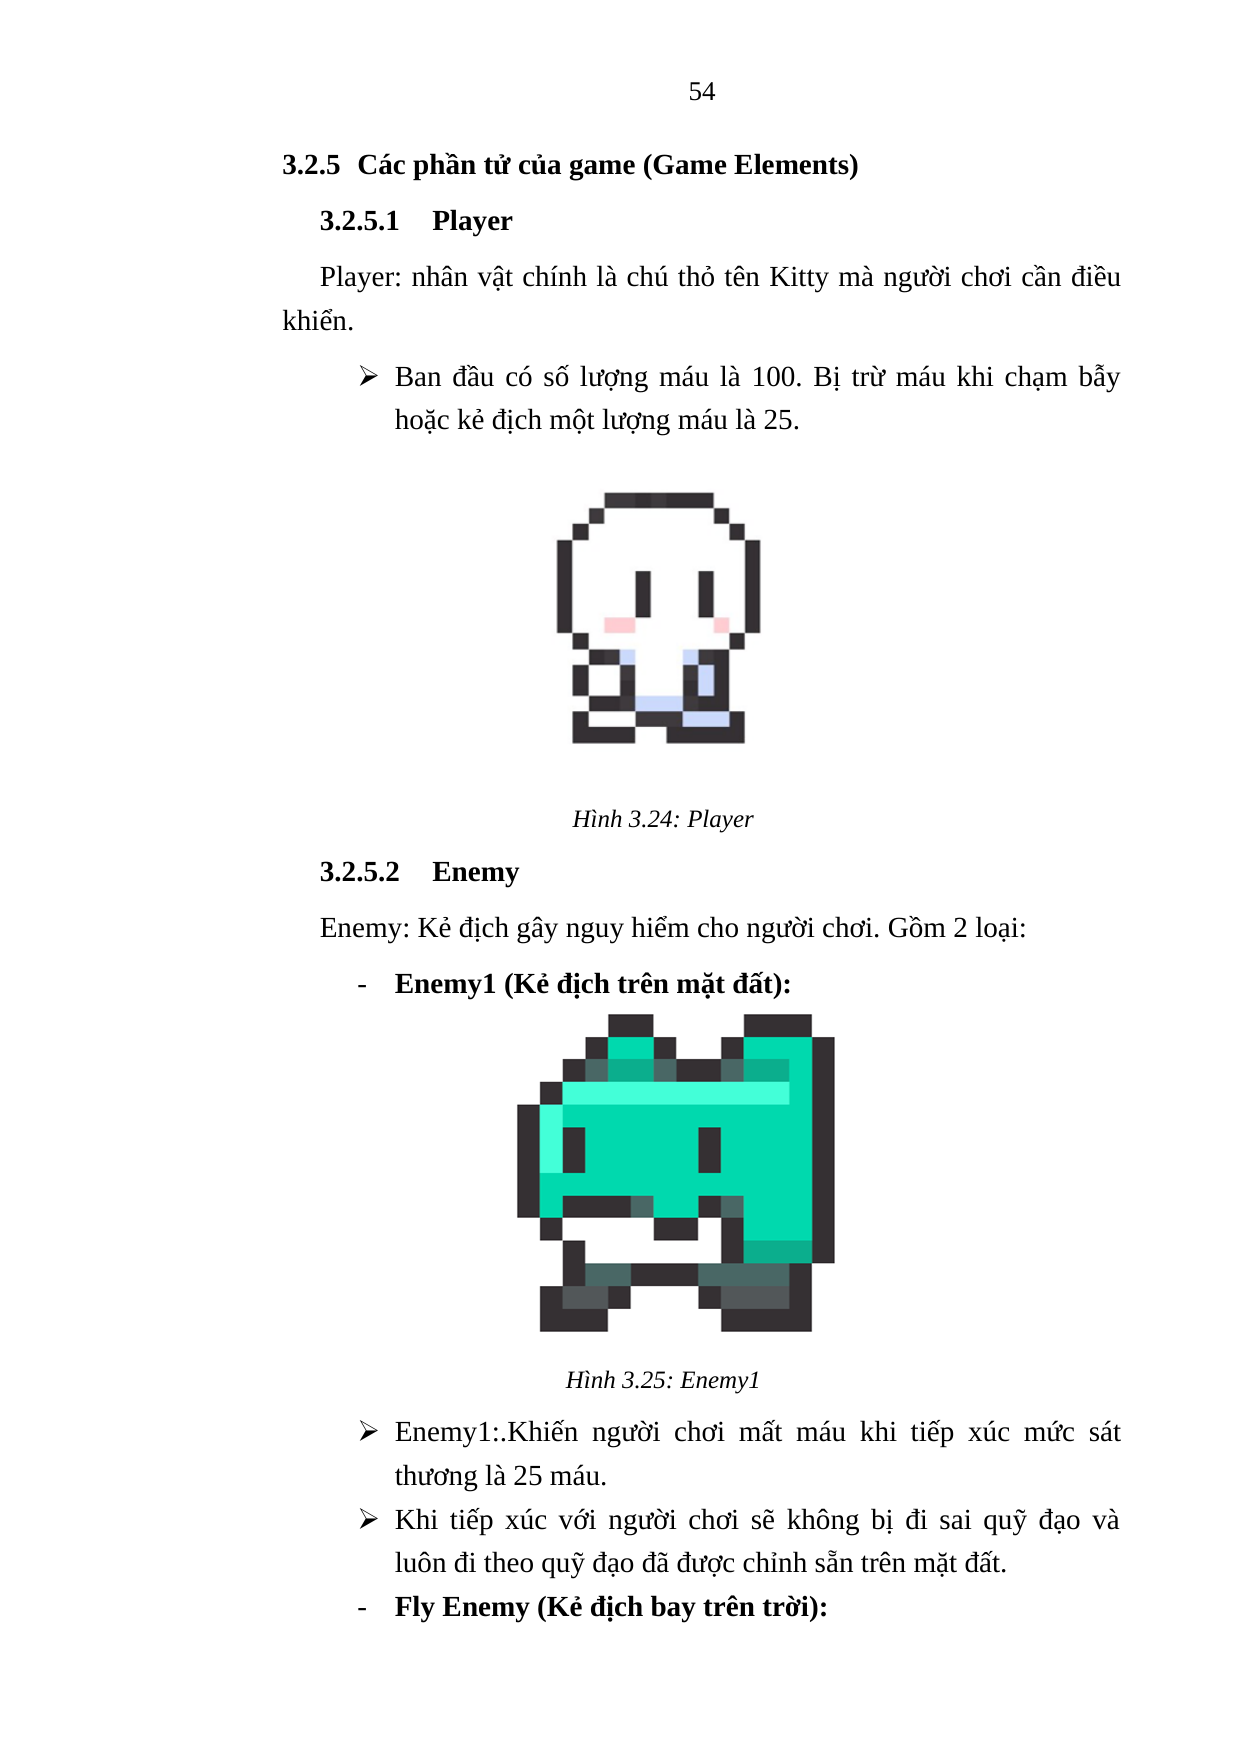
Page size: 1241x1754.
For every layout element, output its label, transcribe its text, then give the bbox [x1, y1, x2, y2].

list Khi tiếp xúc với người chơi sẽ không bị đi sai quỹ đạo và luôn đi theo quỹ đạo đã được chỉnh sẵn trên mặt đất. [357, 1502, 1122, 1579]
picture [507, 458, 792, 783]
subtitle Player [319, 203, 1122, 237]
text Player: nhân vật chính là chú thỏ tên Kitty mà người chơi cần điều khiển. [282, 259, 1122, 336]
list Ban đầu có số lượng máu là 100. Bị trừ máu khi chạm bẫy hoặc kẻ địch một lượng máu là 25. [357, 359, 1122, 436]
list Enemy1 (Kẻ địch trên mặt đất): [357, 966, 1122, 999]
list Fly Enemy (Kẻ địch bay trên trời): [357, 1589, 1122, 1622]
subtitle Enemy [319, 854, 1122, 887]
subtitle Các phần tử của game (Game Elements) [282, 147, 1122, 181]
picture [507, 1009, 845, 1343]
text Enemy: Kẻ địch gây nguy hiểm cho người chơi. Gồm 2 loại: [282, 910, 1122, 943]
list Enemy1:.Khiến người chơi mất máu khi tiếp xúc mức sát thương là 25 máu. [357, 1414, 1122, 1492]
